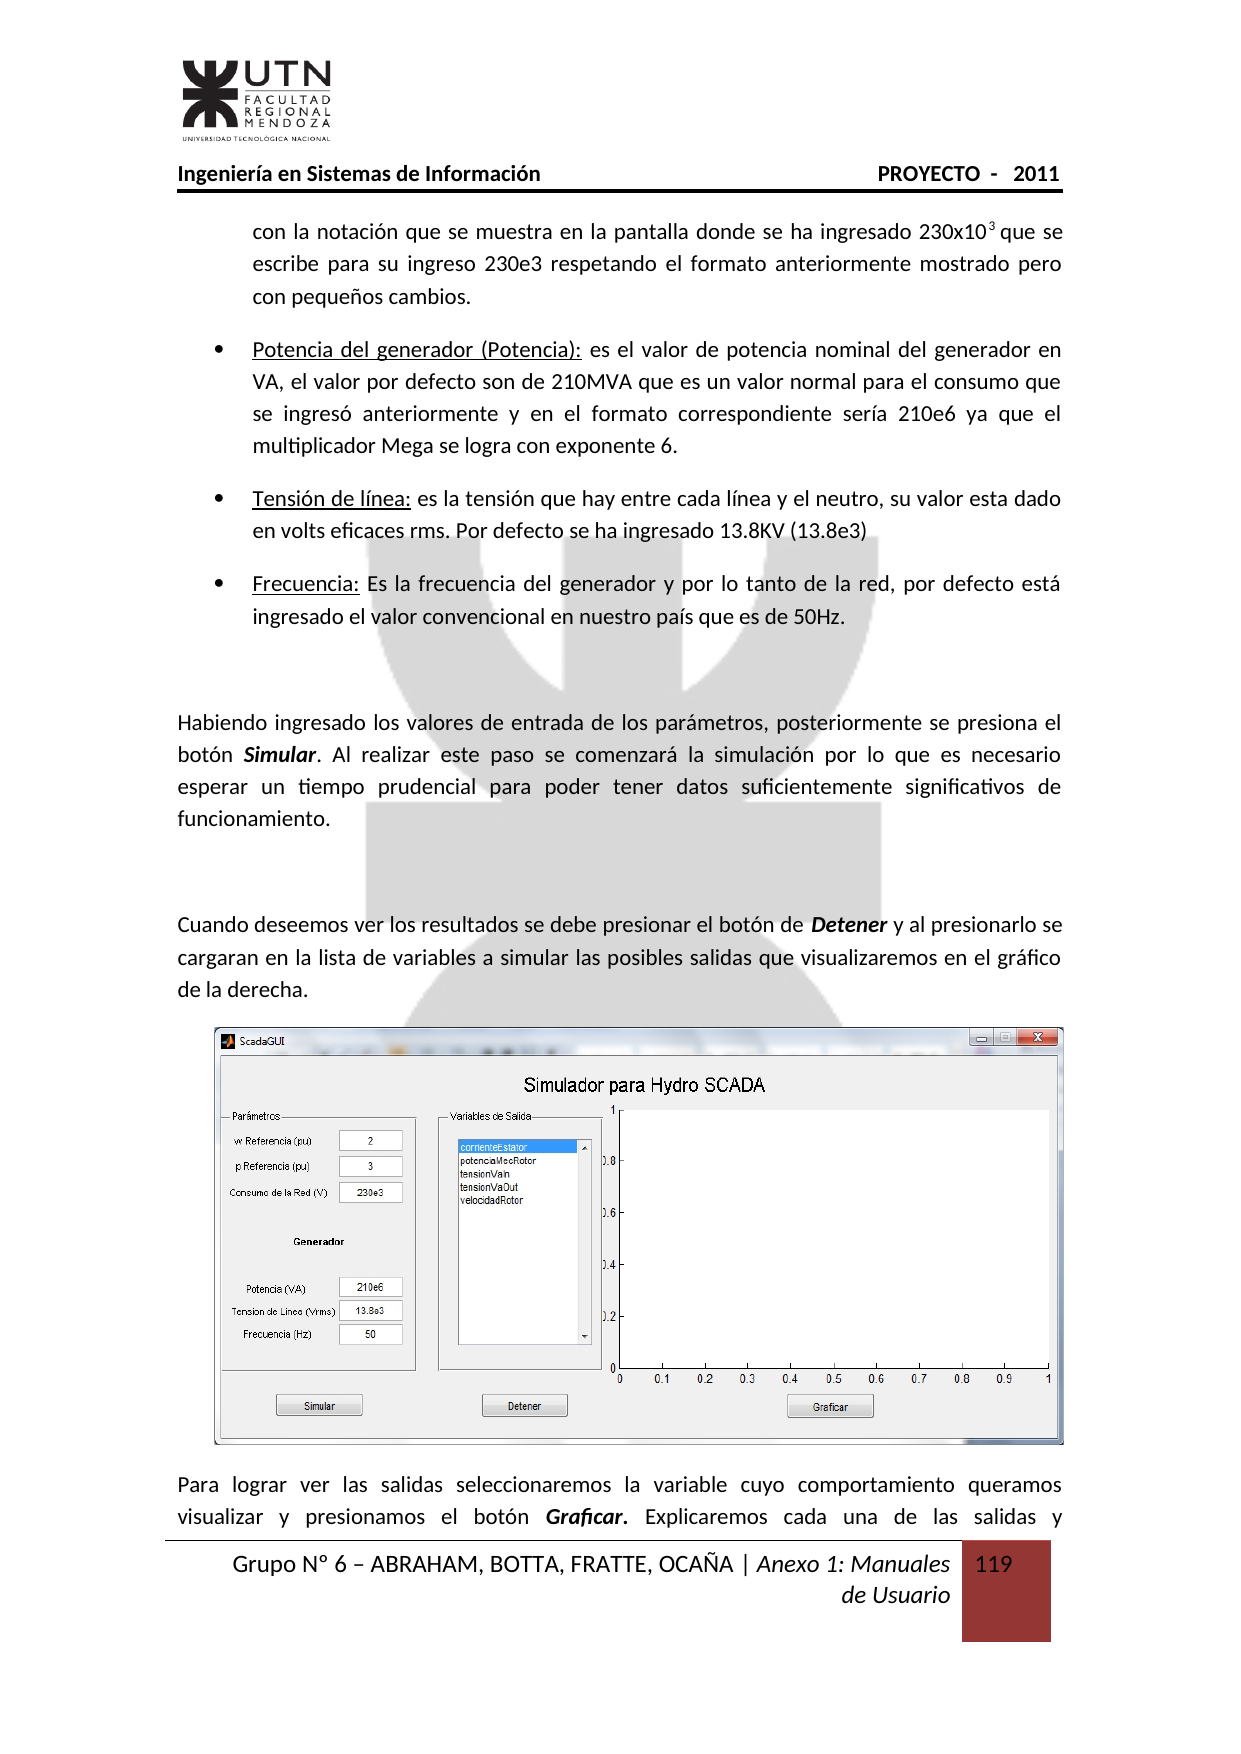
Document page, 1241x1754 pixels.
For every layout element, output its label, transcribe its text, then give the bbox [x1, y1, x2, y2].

list Tensión de línea: es la tensión que hay entre cada línea y el neutro, su valor esta dado en volts eficaces rms. Por defecto se ha ingresado 13.8KV (13.8e3) [215, 484, 1063, 544]
list Frecuencia: Es la frecuencia del generador y por lo tanto de la red, por defecto está ingresado el valor convencional en nuestro país que es de 50Hz. [215, 569, 1063, 630]
text Cuando deseemos ver los resultados se debe presionar el botón de Detener y al presionarlo se cargaran en la lista de variables a simular las posibles salidas que visualizaremos en el gráfico de la derecha. [177, 910, 1063, 1003]
list Potencia del generador (Potencia): es el valor de potencia nominal del generador en VA, el valor por defecto son de 210MVA que es un valor normal para el consumo que se ingresó anteriormente y en el formato correspondiente sería 210e6 ya que el multiplicador Mega se logra con exponente 6. [215, 335, 1063, 459]
text Habiendo ingresado los valores de entrada de los parámetros, posteriormente se presiona el botón Simular. Al realizar este paso se comenzará la simulación por lo que es necesario esperar un tiempo prudencial para poder tener datos suficientemente significativos de funcionamiento. [177, 708, 1063, 832]
picture [177, 59, 334, 147]
picture [214, 1027, 1064, 1445]
